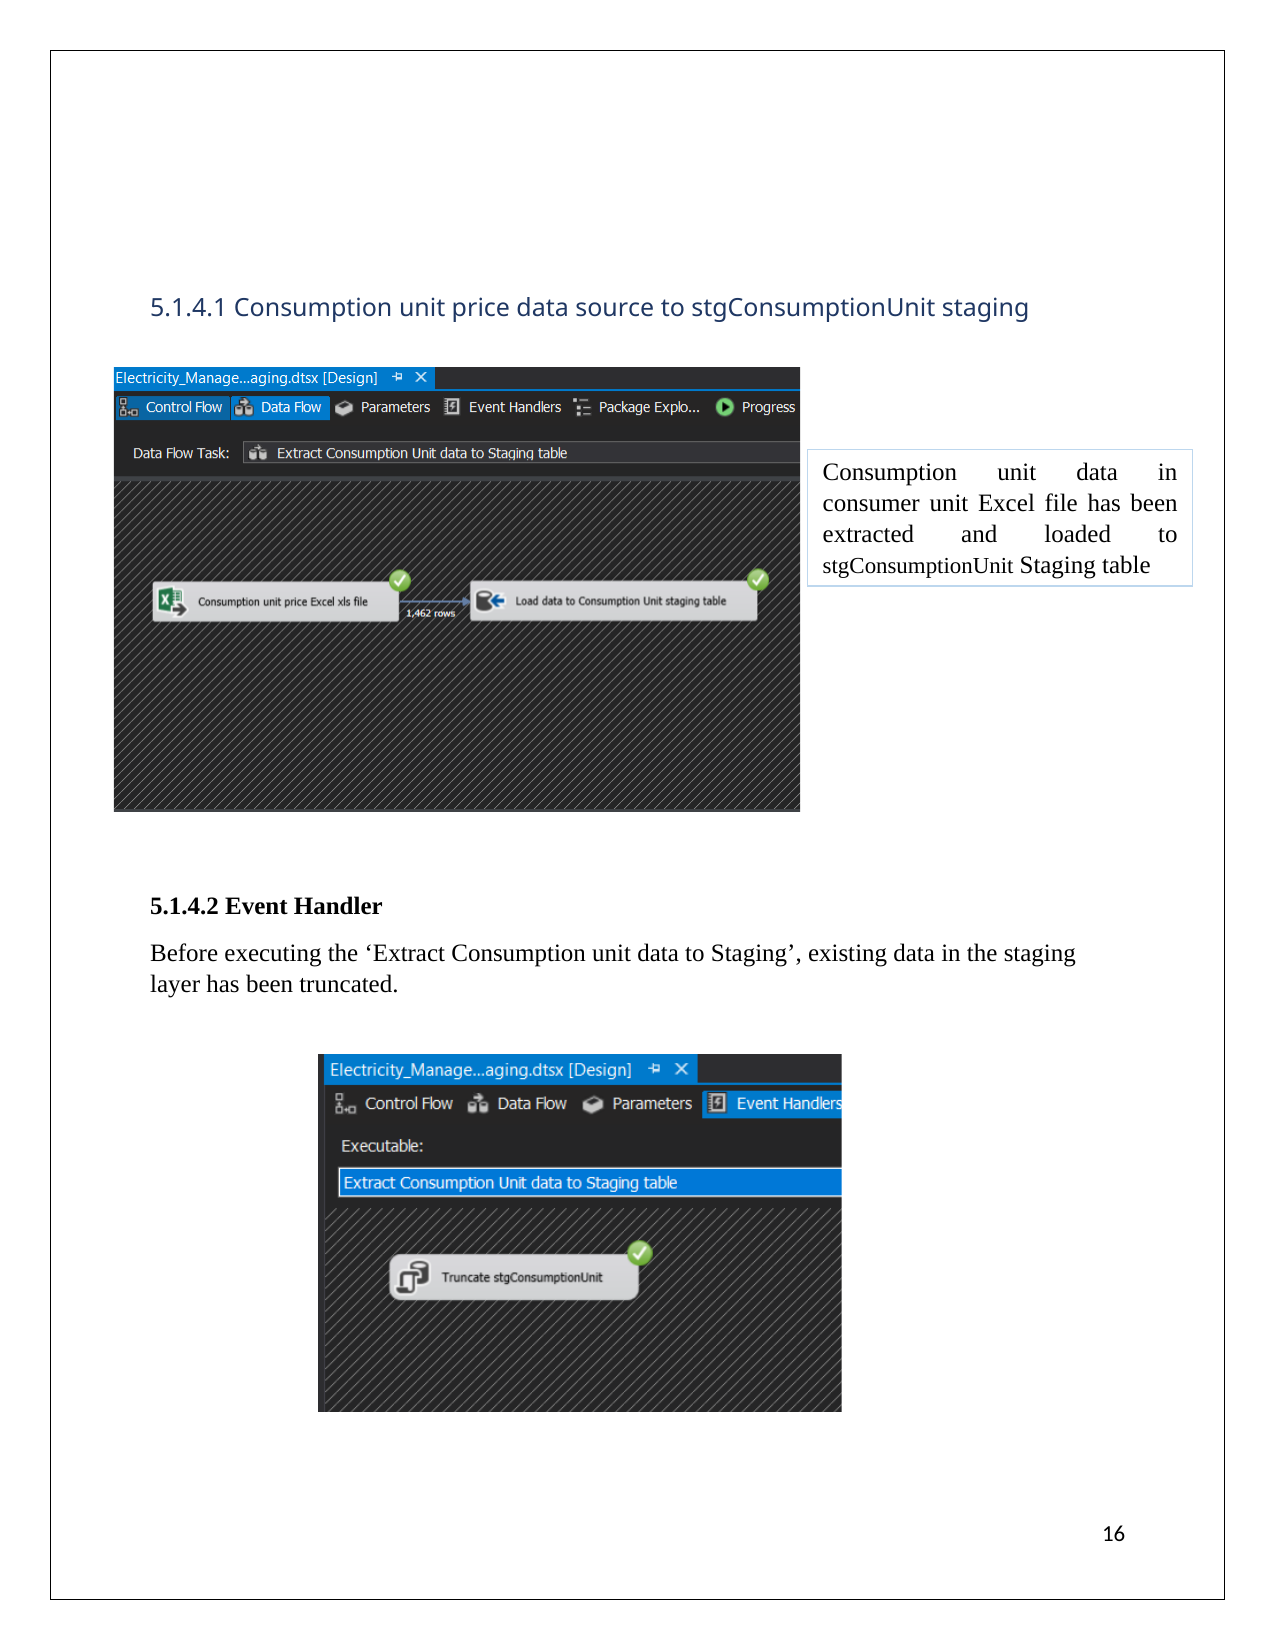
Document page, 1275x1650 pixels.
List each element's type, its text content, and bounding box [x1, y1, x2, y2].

subtitle 5.1.4.1 Consumption unit price data source to stgConsumptionUnit staging [150, 289, 1125, 323]
text 5.1.4.2 Event Handler [150, 891, 1125, 919]
text Before executing the ‘Extract Consumption unit data to Staging’, existing data in the staging layer has been truncated. [150, 938, 1125, 998]
picture [316, 1054, 842, 1411]
picture [112, 367, 799, 811]
